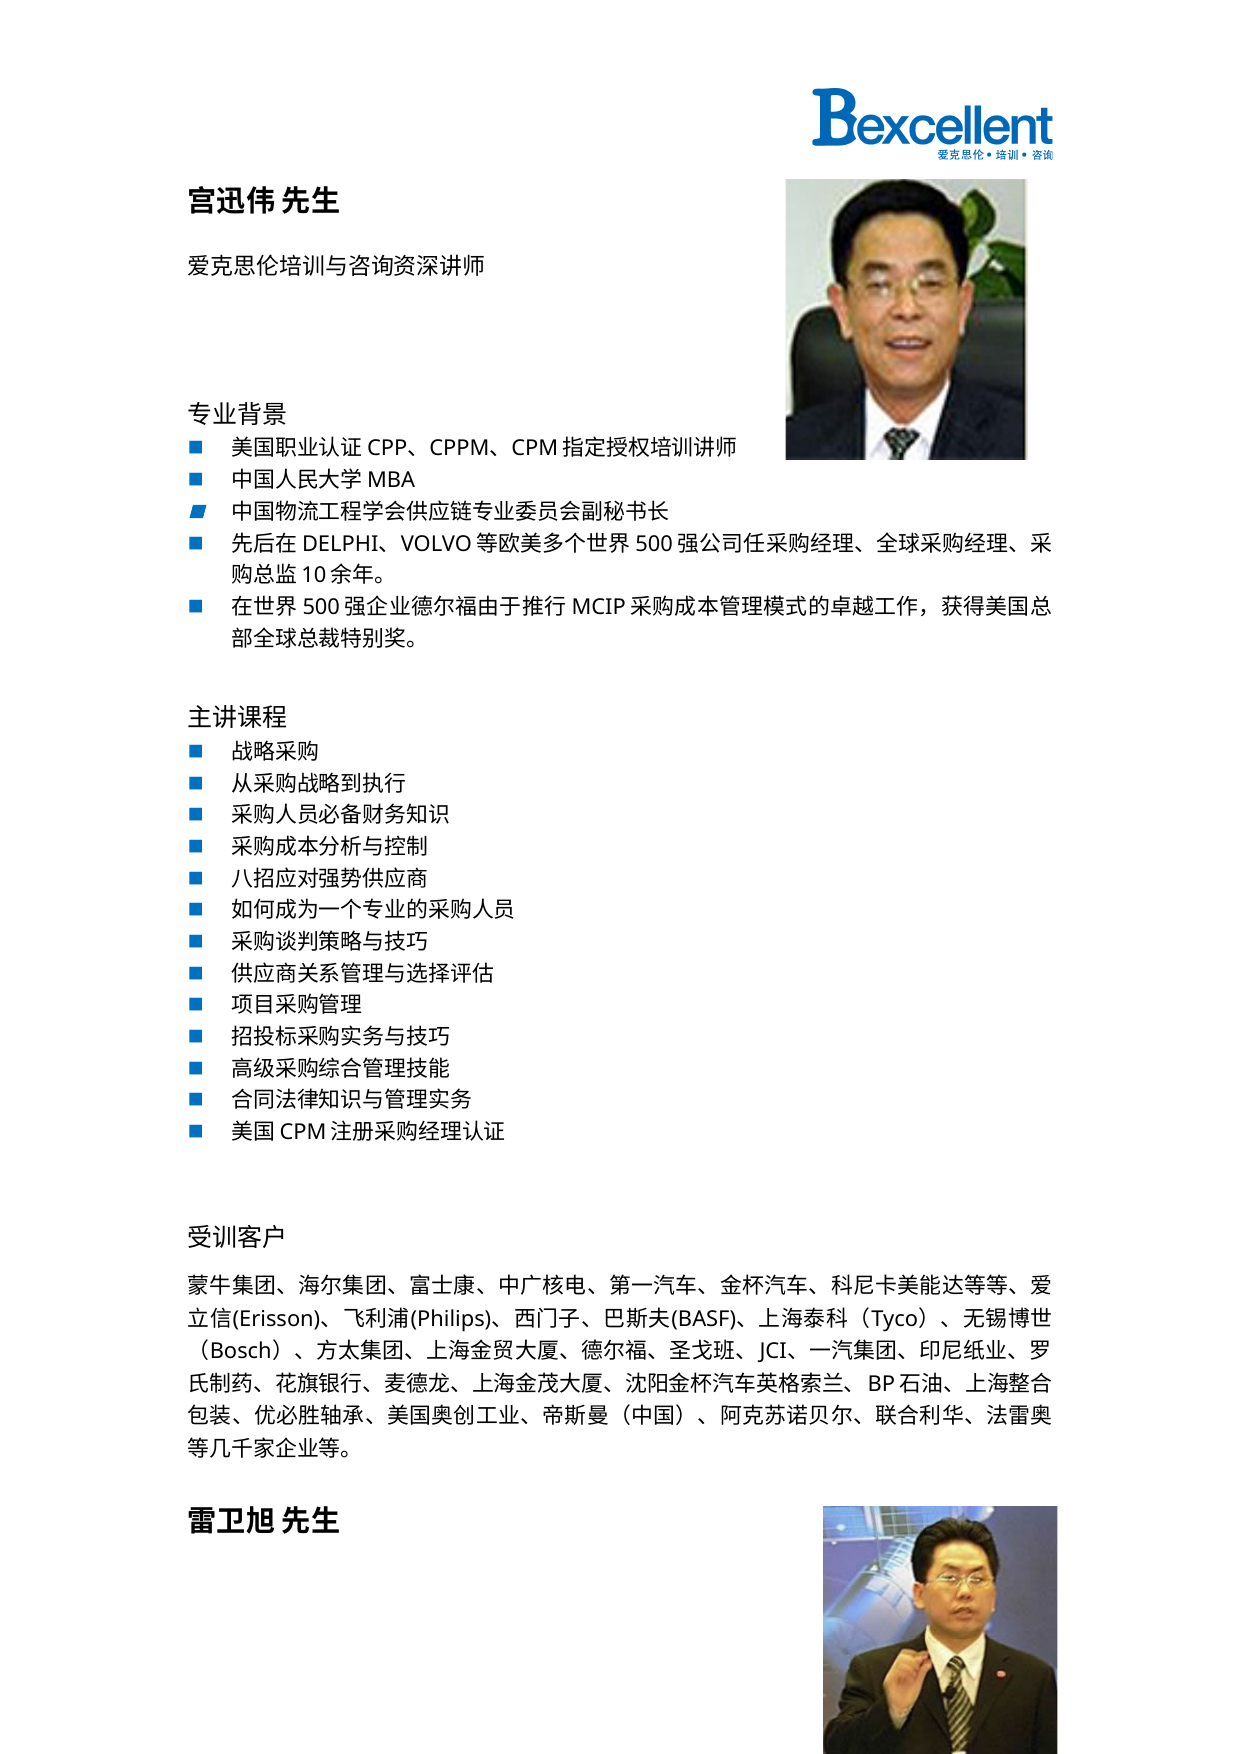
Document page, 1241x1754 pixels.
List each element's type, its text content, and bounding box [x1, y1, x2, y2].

list 采购成本分析与控制 [187, 829, 1053, 861]
list 项目采购管理 [187, 987, 1053, 1019]
list 如何成为一个专业的采购人员 [187, 892, 1053, 924]
list 从采购战略到执行 [187, 766, 1053, 797]
list 美国CPM注册采购经理认证 [187, 1114, 1053, 1146]
text 蒙牛集团、海尔集团、富士康、中广核电、第一汽车、金杯汽车、科尼卡美能达等等、爱立信(Erisson)、飞利浦(Philips)、西门子、巴斯夫(BASF)、上海泰科（Tyco）、无锡博世（Bosch）、方太集团、上海金贸大厦、德尔福、圣戈班、JCI、一汽集团、印尼纸业、罗氏制药、花旗银行、麦德龙、上海金茂大厦、沈阳金杯汽车英格索兰、BP石油、上海整合包装、优必胜轴承、美国奥创工业、帝斯曼（中国）、阿克苏诺贝尔、联合利华、法雷奥等几千家企业等。 [187, 1268, 1053, 1463]
list 中国物流工程学会供应链专业委员会副秘书长 [187, 494, 1053, 526]
list 八招应对强势供应商 [187, 861, 1053, 892]
list 美国职业认证CPP、CPPM、CPM指定授权培训讲师 [187, 430, 770, 462]
picture [812, 88, 1053, 160]
text 专业背景 [187, 394, 770, 430]
picture [823, 1506, 1058, 1754]
list 采购谈判策略与技巧 [187, 924, 1053, 956]
list 招投标采购实务与技巧 [187, 1019, 1053, 1051]
list 采购人员必备财务知识 [187, 797, 1053, 829]
text 雷卫旭 先生 [187, 1497, 1053, 1539]
list 战略采购 [187, 734, 1053, 766]
list 先后在DELPHI、VOLVO等欧美多个世界500强公司任采购经理、全球采购经理、采购总监10余年。 [187, 526, 1053, 589]
text 主讲课程 [187, 698, 1053, 734]
list 供应商关系管理与选择评估 [187, 956, 1053, 987]
list 合同法律知识与管理实务 [187, 1082, 1053, 1114]
list 中国人民大学MBA [187, 462, 1053, 494]
text 爱克思伦培训与咨询资深讲师 [187, 232, 770, 297]
list 高级采购综合管理技能 [187, 1051, 1053, 1082]
list 在世界500强企业德尔福由于推行MCIP采购成本管理模式的卓越工作，获得美国总部全球总裁特别奖。 [187, 589, 1053, 653]
picture [785, 179, 1028, 460]
text 受训客户 [187, 1203, 1053, 1268]
